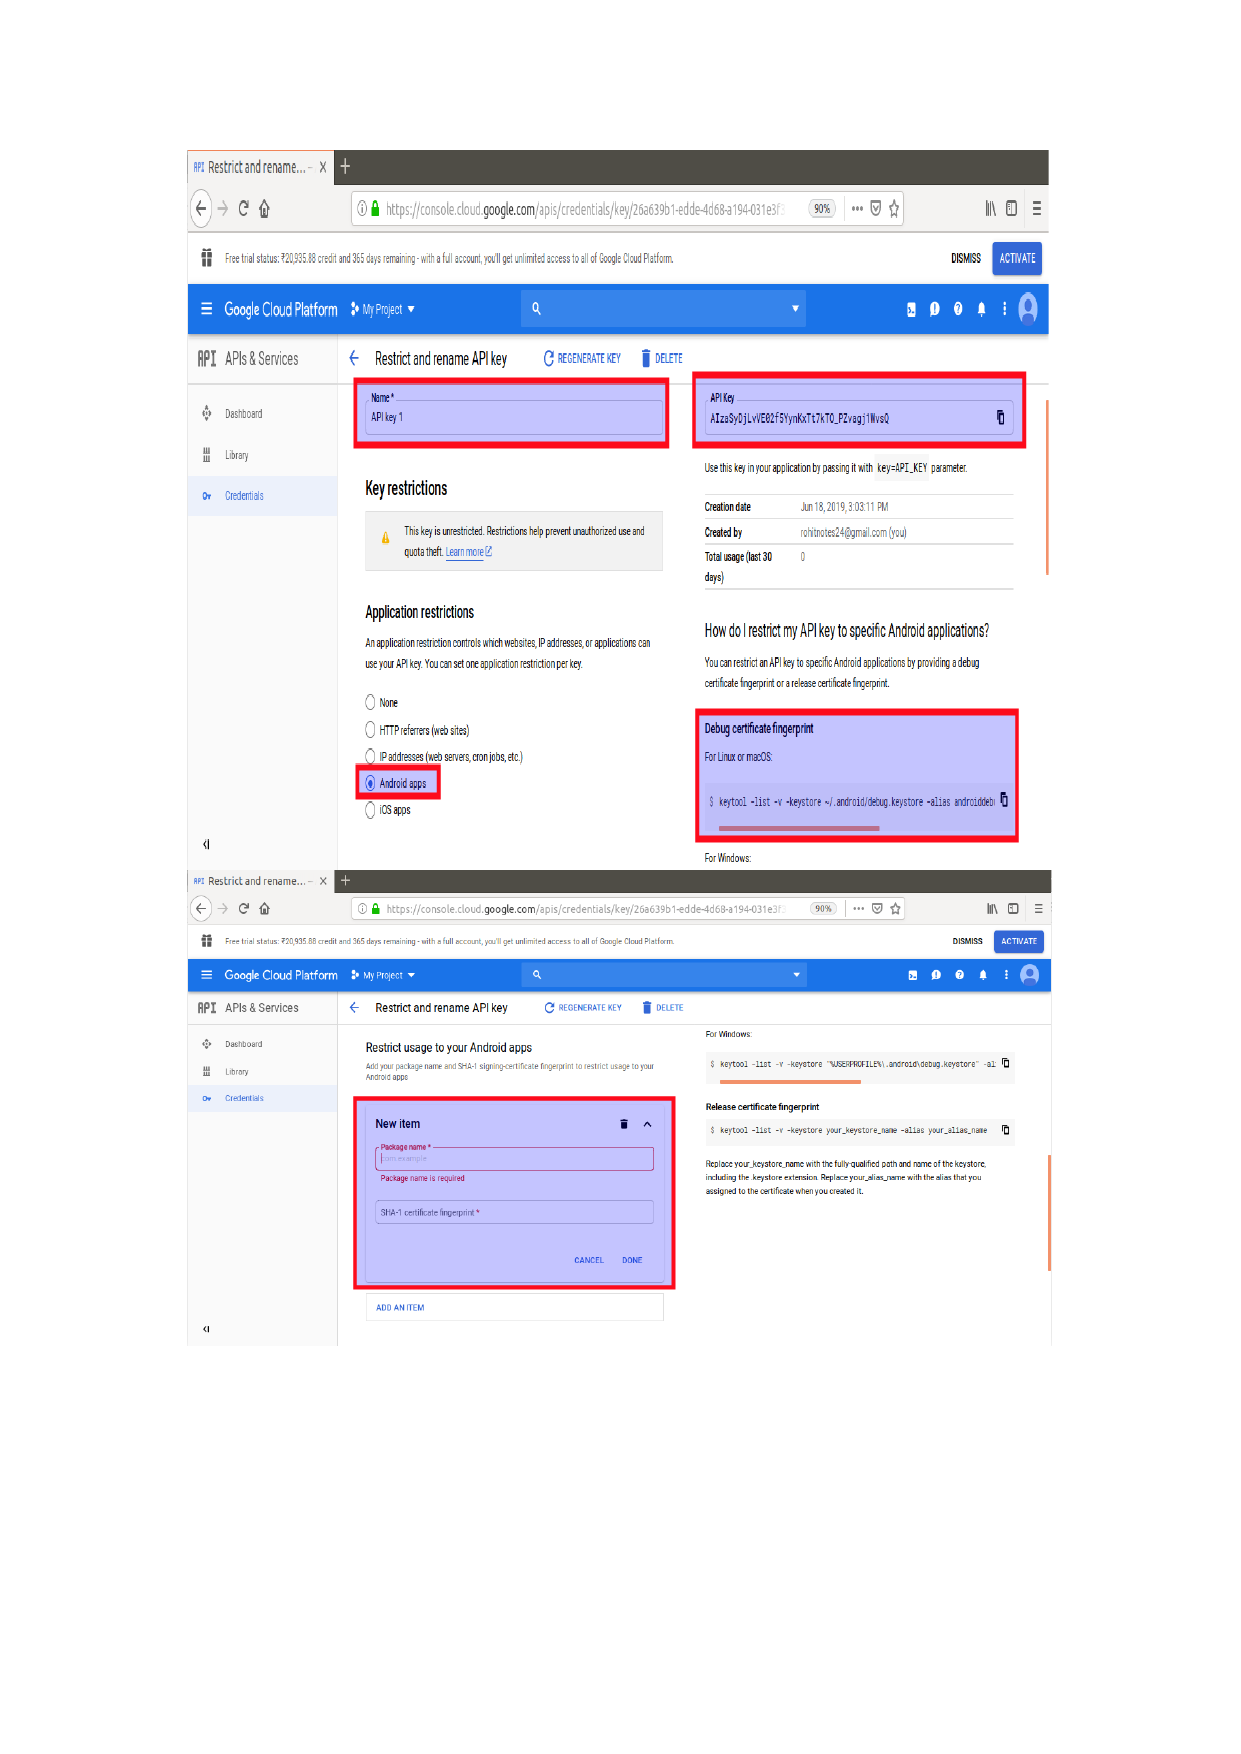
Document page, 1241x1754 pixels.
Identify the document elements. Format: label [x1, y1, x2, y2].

picture [187, 150, 1052, 1346]
